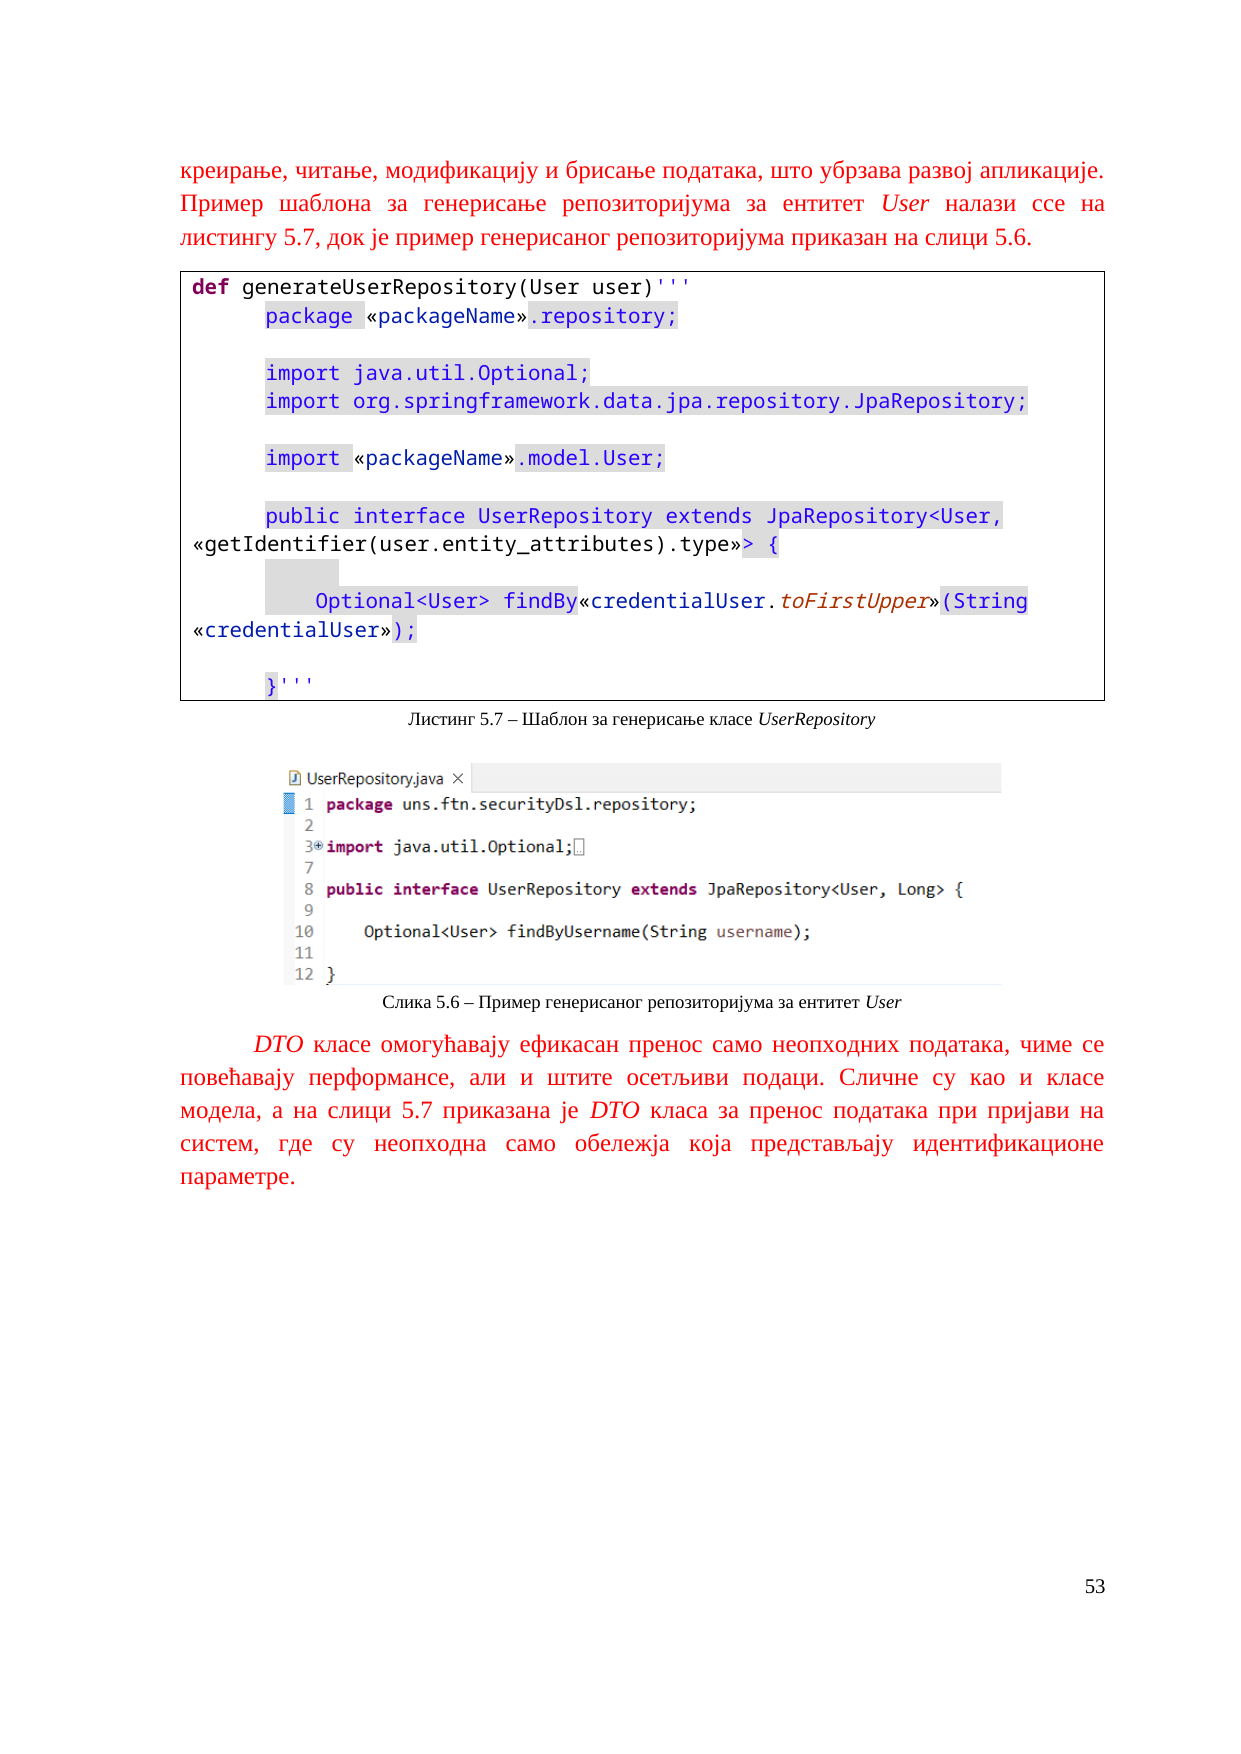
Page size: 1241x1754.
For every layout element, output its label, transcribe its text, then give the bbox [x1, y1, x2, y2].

picture [283, 763, 1002, 985]
table_header def generateUserRepository(User user)''' package «packageName».repository; import java.util.Optional; import org.springframework.data.jpa.repository.JpaRepository; import «packageName».model.User; public interface UserRepository extends JpaRepository<User, «getIdentifier(user.entity_attributes).type»> { Optional<User> findBy«credentialUser.toFirstUpper»(String «credentialUser»); }''' [181, 272, 1104, 700]
text DTO класе омогућавају ефикасан пренос само неопходних података, чиме се повећавају перформансе, али и штите осетљиви подаци. Сличне су као и класе модела, а на слици 5.7 приказана је DTO класа за пренос података при пријави на систем, где су неопходна само обележја која представљају идентификационе параметре. [180, 1029, 1105, 1190]
text Листинг 5.7 – Шаблон за генерисање класе UserRepository [180, 707, 1105, 729]
text Слика 5.6 – Пример генерисаног репозиторијума за ентитет User [180, 991, 1105, 1012]
